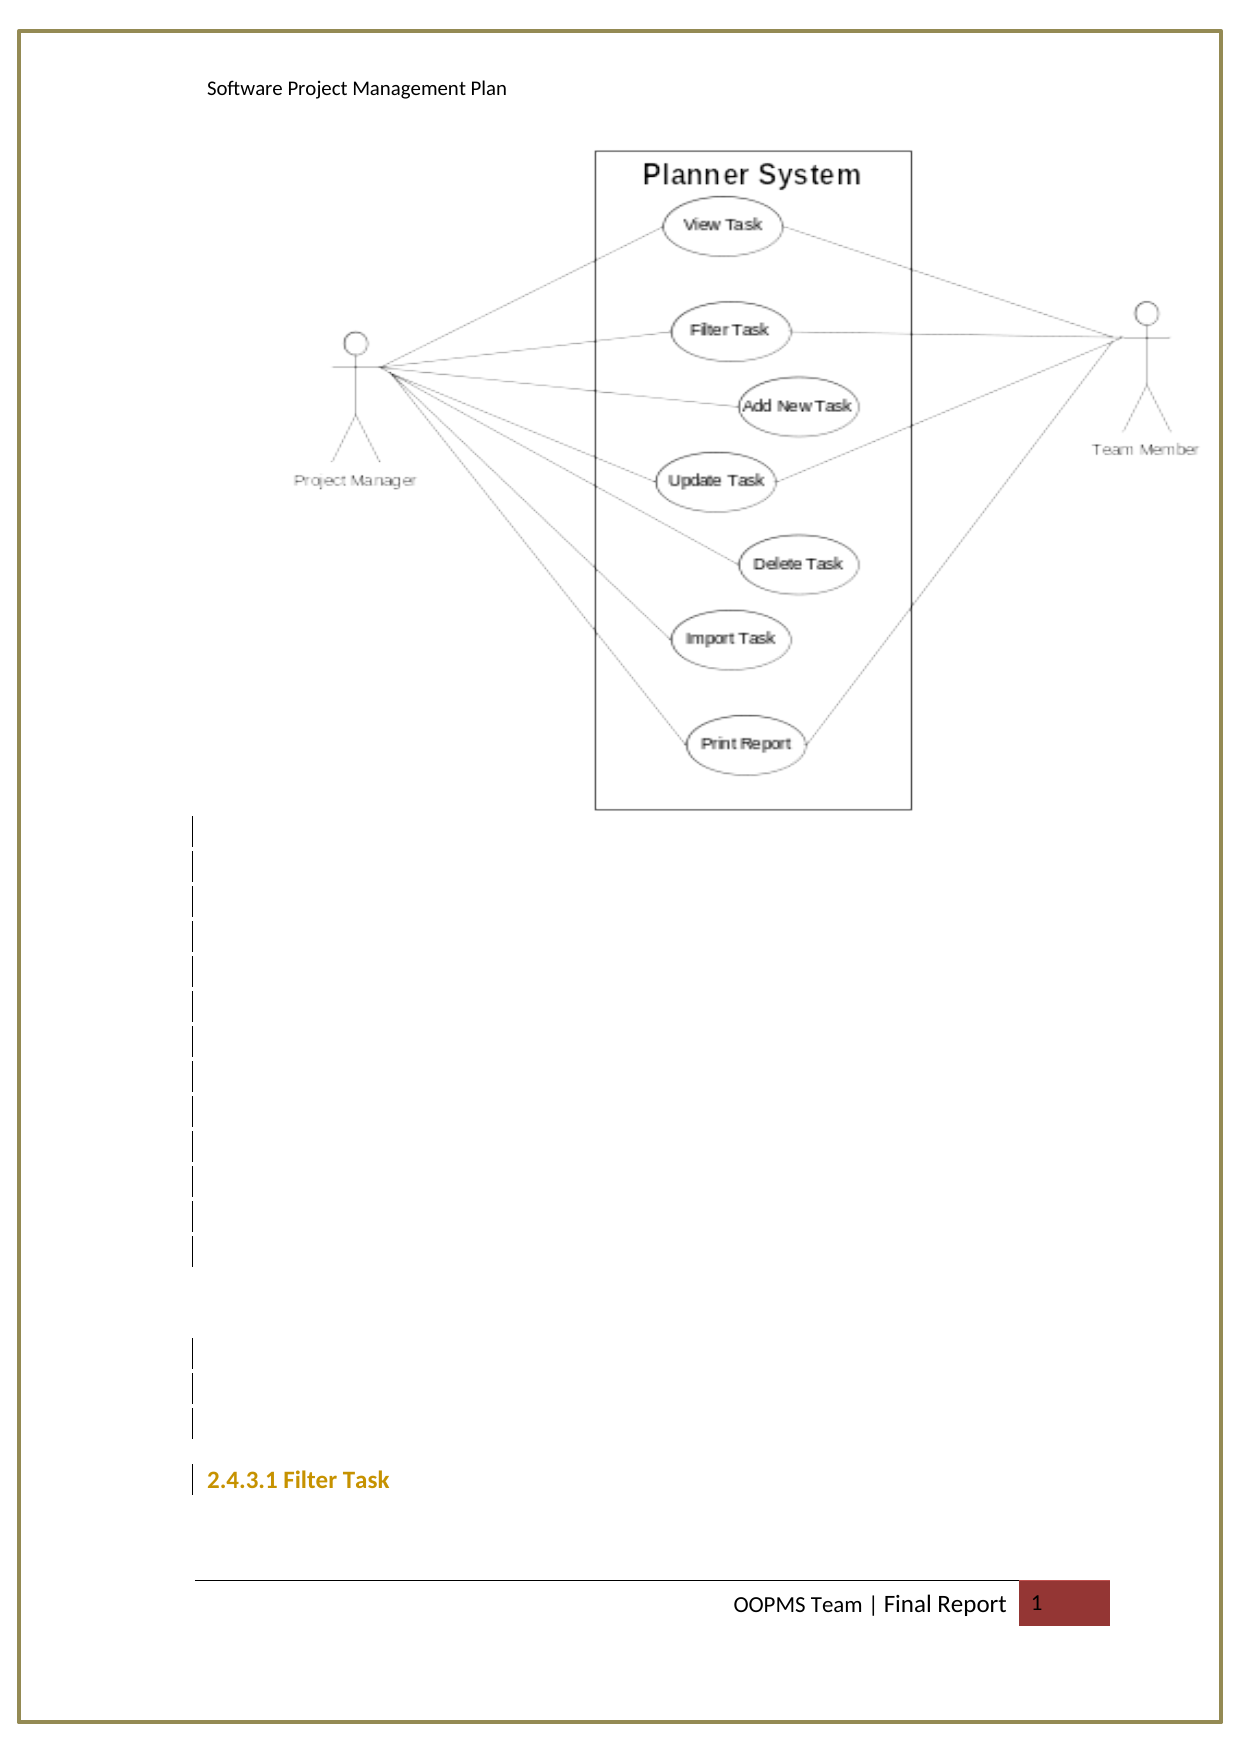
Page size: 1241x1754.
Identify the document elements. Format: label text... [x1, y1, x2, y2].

subtitle 2.4.3.1 Filter Task [207, 1464, 1122, 1495]
